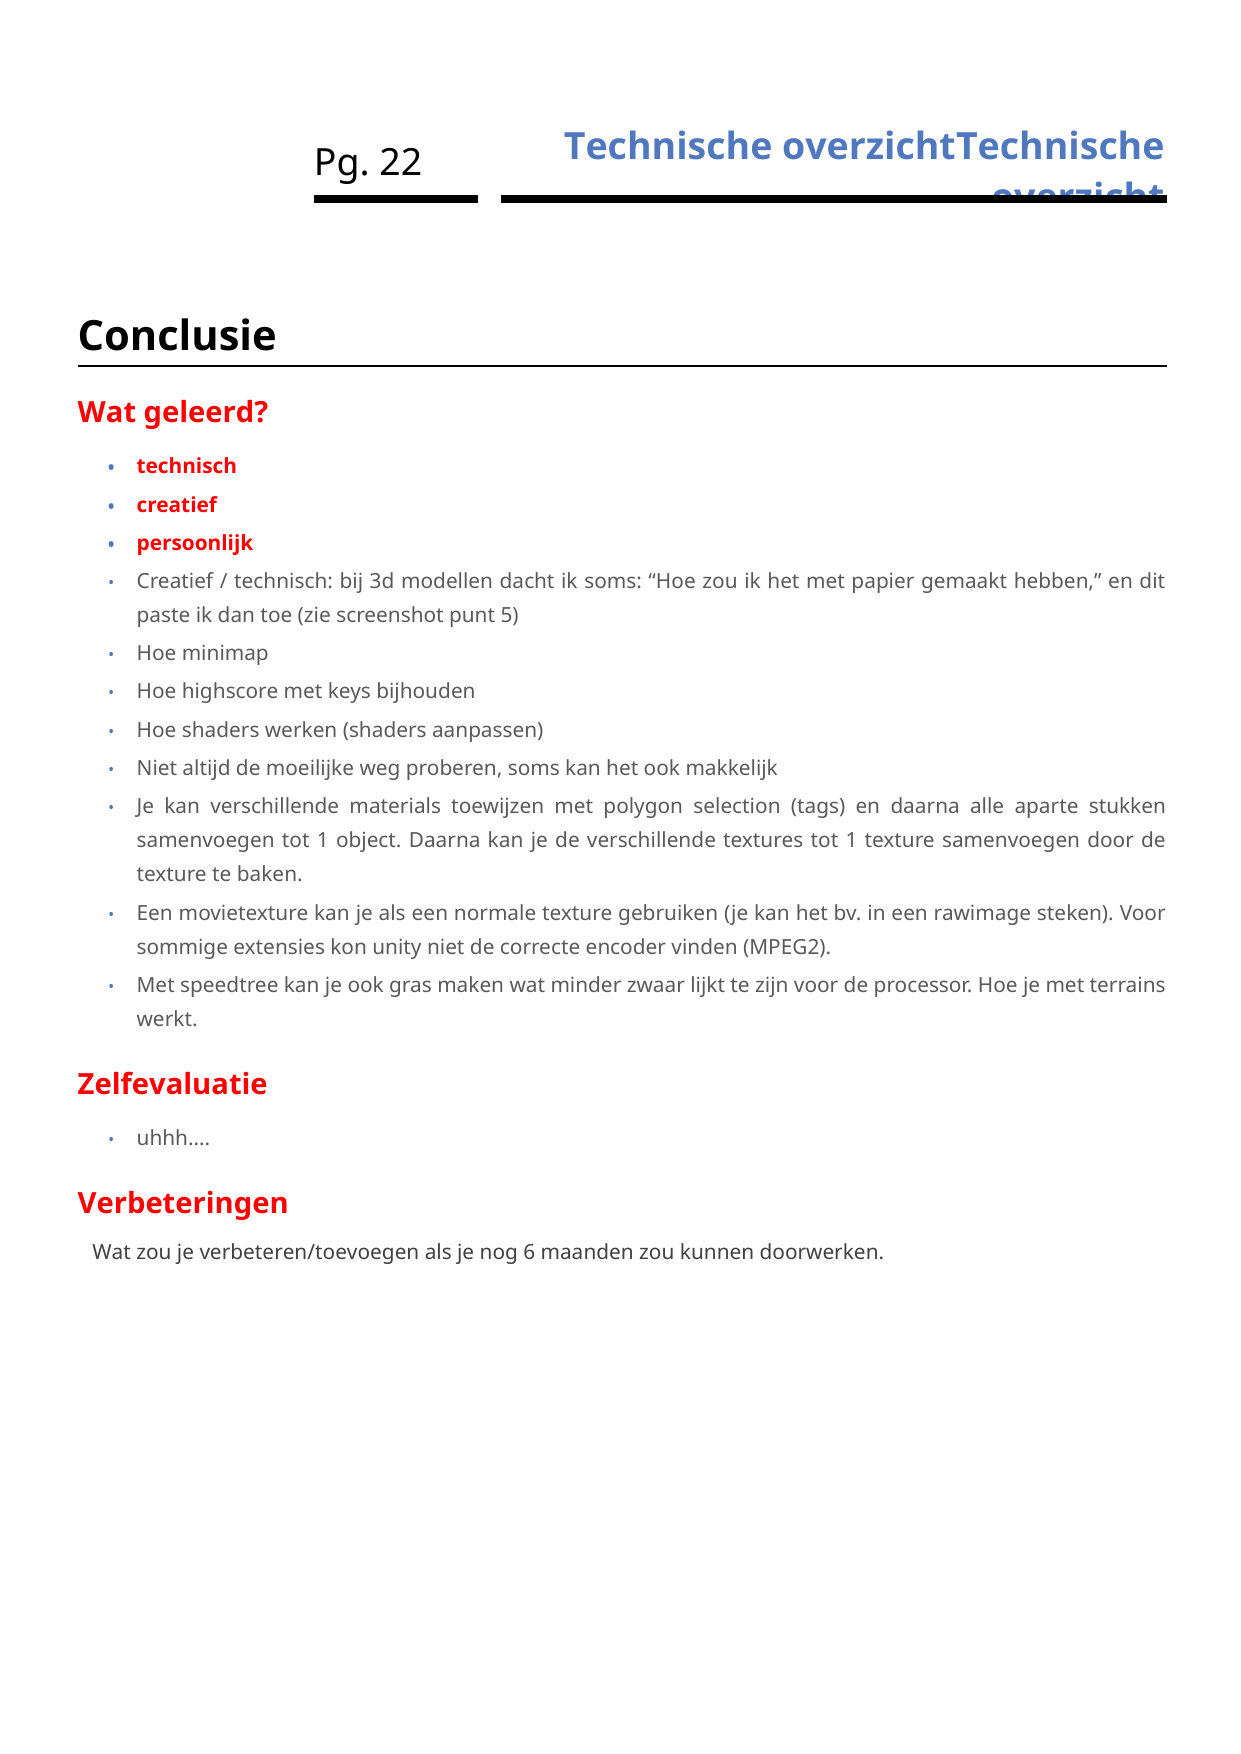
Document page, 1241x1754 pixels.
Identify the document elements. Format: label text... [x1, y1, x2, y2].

text Creatief / technisch: bij 3d modellen dacht ik soms: “Hoe zou ik het met papier gemaakt hebben,” en dit paste ik dan toe (zie screenshot punt 5) [106, 566, 1167, 629]
list creatief [106, 490, 1167, 518]
text technisch [106, 451, 1167, 480]
text uhhh…. [106, 1123, 1167, 1151]
text Verbeteringen [77, 1182, 1167, 1222]
text Niet altijd de moeilijke weg proberen, soms kan het ook makkelijk [106, 753, 1167, 782]
text Hoe shaders werken (shaders aanpassen) [106, 715, 1167, 743]
text Wat geleerd? [77, 392, 1167, 431]
text Wat zou je verbeteren/toevoegen als je nog 6 maanden zou kunnen doorwerken. [92, 1237, 1167, 1266]
text Je kan verschillende materials toewijzen met polygon selection (tags) en daarna alle aparte stukken samenvoegen tot 1 object. Daarna kan je de verschillende textures tot 1 texture samenvoegen door de texture te baken. [106, 791, 1167, 888]
text persoonlijk [106, 528, 1167, 556]
text Hoe highscore met keys bijhouden [106, 677, 1167, 705]
text Een movietexture kan je als een normale texture gebruiken (je kan het bv. in een rawimage steken). Voor sommige extensies kon unity niet de correcte encoder vinden (MPEG2). [106, 898, 1167, 960]
text Hoe minimap [106, 638, 1167, 667]
text Zelfevaluatie [77, 1063, 1167, 1103]
text Met speedtree kan je ook gras maken wat minder zwaar lijkt te zijn voor de processor. Hoe je met terrains werkt. [106, 970, 1167, 1032]
text Conclusie [77, 306, 1167, 367]
